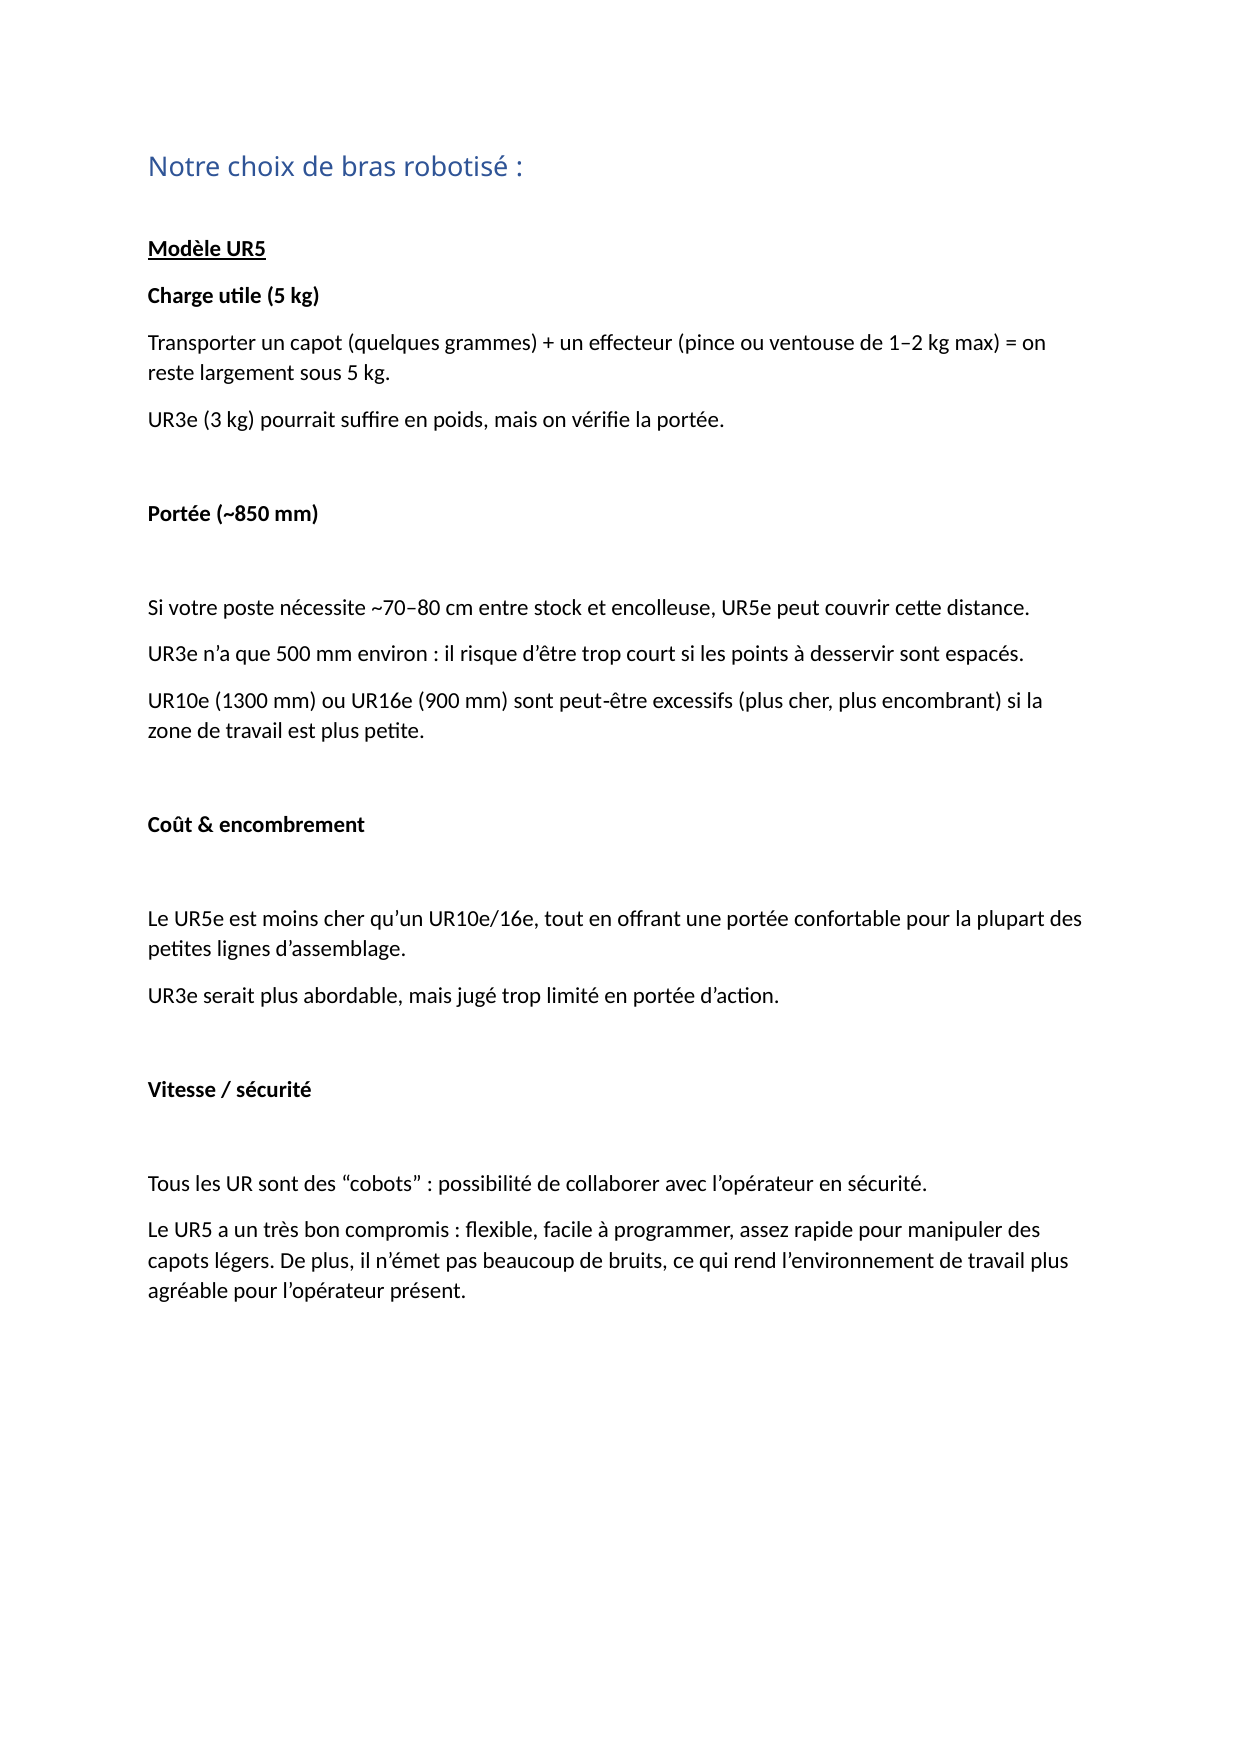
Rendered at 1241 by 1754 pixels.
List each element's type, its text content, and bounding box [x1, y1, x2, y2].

text UR3e serait plus abordable, mais jugé trop limité en portée d’action. [148, 981, 1093, 1009]
subtitle Notre choix de bras robotisé : [148, 148, 1093, 184]
text UR3e n’a que 500 mm environ : il risque d’être trop court si les points à desservir sont espacés. [148, 639, 1093, 667]
text Modèle UR5 [148, 234, 1093, 262]
text Portée (~850 mm) [148, 499, 1093, 527]
text UR3e (3 kg) pourrait suffire en poids, mais on vérifie la portée. [148, 405, 1093, 433]
text Charge utile (5 kg) [148, 281, 1093, 309]
text Tous les UR sont des “cobots” : possibilité de collaborer avec l’opérateur en sécurité. [148, 1169, 1093, 1197]
text Le UR5 a un très bon compromis : flexible, facile à programmer, assez rapide pour manipuler des capots légers. De plus, il n’émet pas beaucoup de bruits, ce qui rend l’environnement de travail plus agréable pour l’opérateur présent. [148, 1216, 1093, 1304]
text Si votre poste nécessite ~70–80 cm entre stock et encolleuse, UR5e peut couvrir cette distance. [148, 593, 1093, 621]
text Coût & encombrement [148, 810, 1093, 838]
text Le UR5e est moins cher qu’un UR10e/16e, tout en offrant une portée confortable pour la plupart des petites lignes d’assemblage. [148, 904, 1093, 962]
text Transporter un capot (quelques grammes) + un effecteur (pince ou ventouse de 1–2 kg max) = on reste largement sous 5 kg. [148, 328, 1093, 386]
text Vitesse / sécurité [148, 1075, 1093, 1103]
text UR10e (1300 mm) ou UR16e (900 mm) sont peut‐être excessifs (plus cher, plus encombrant) si la zone de travail est plus petite. [148, 686, 1093, 744]
